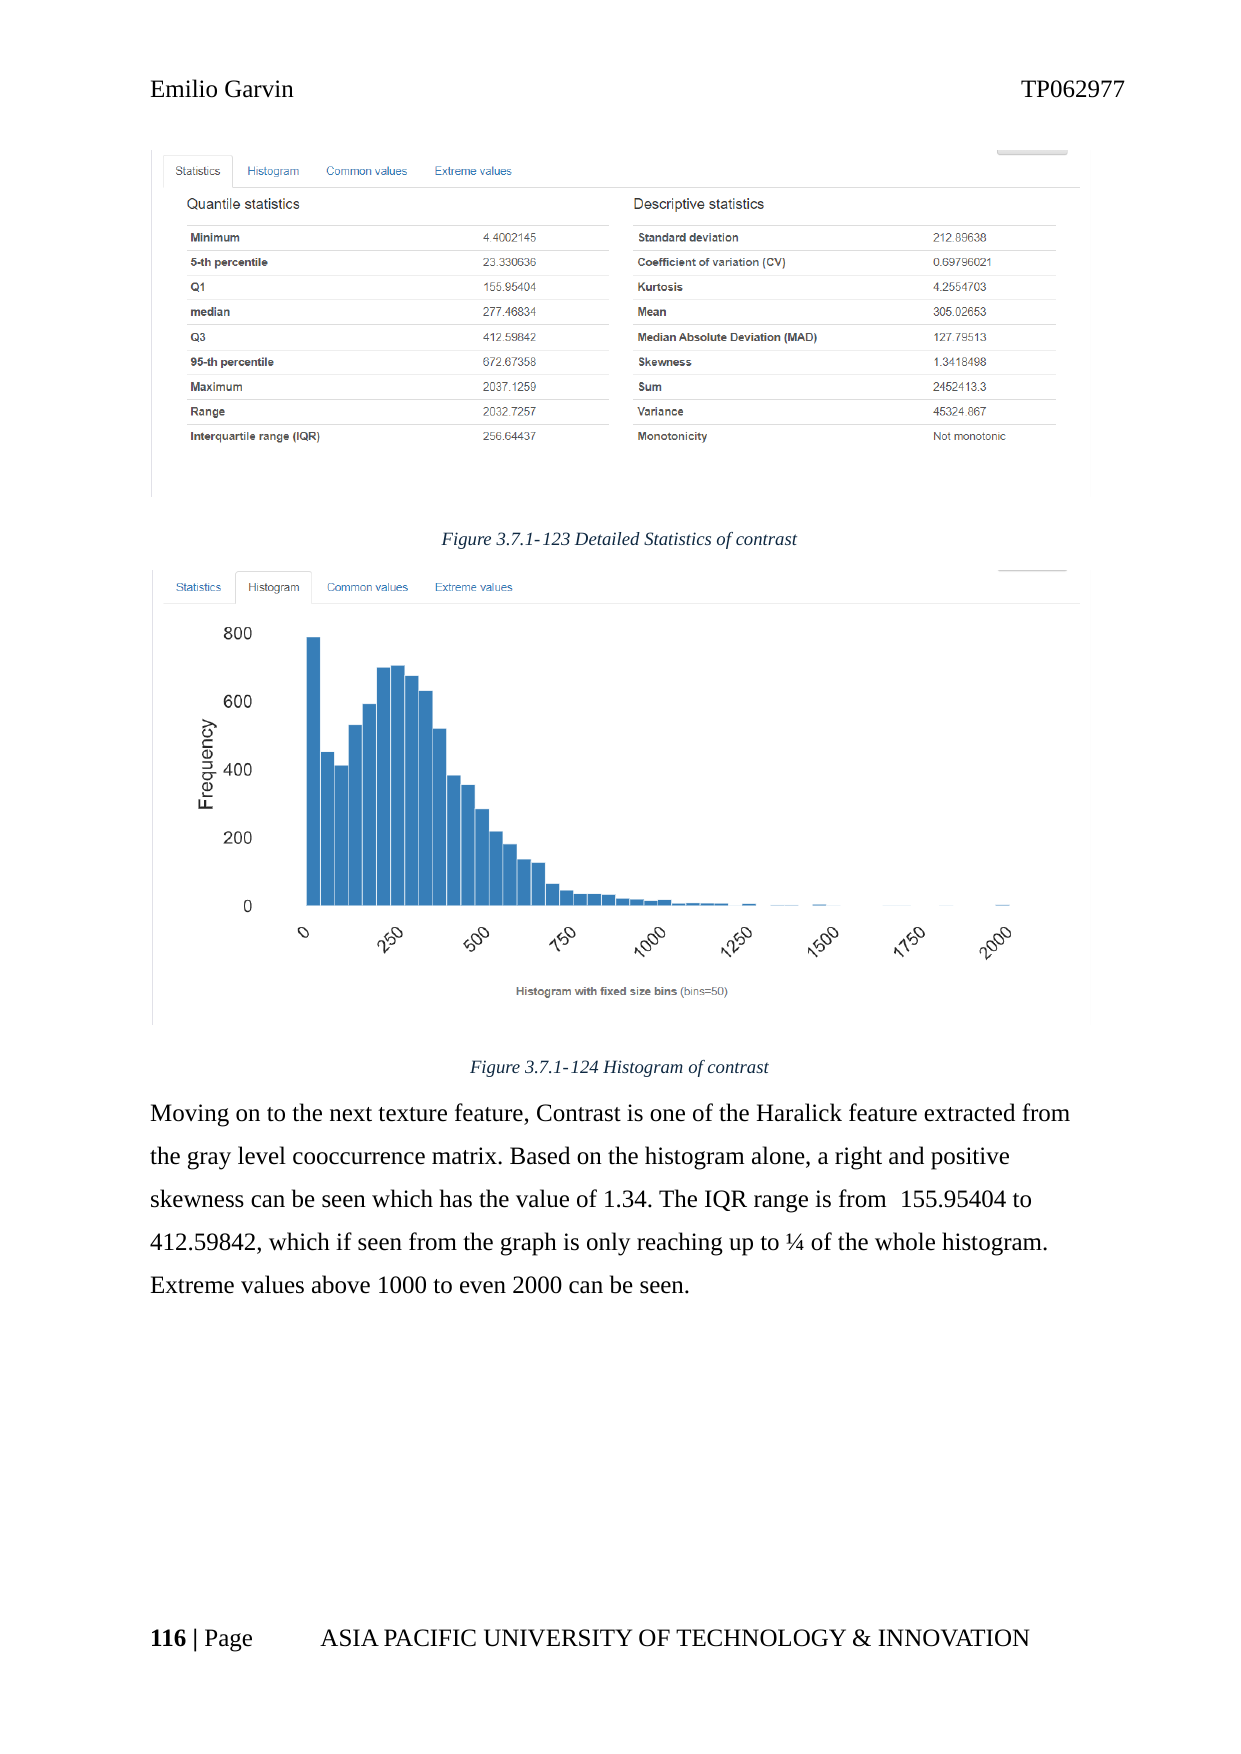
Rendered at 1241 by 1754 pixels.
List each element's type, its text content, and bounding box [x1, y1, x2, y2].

picture [150, 570, 1091, 1025]
picture [150, 150, 1091, 497]
text Moving on to the next texture feature, Contrast is one of the Haralick feature extracted from the gray level cooccurrence matrix. Based on the histogram alone, a right and positive skewness can be seen which has the value of 1.34. The IQR range is from 155.95404 to 412.59842, which if seen from the graph is only reaching up to ¼ of the whole histogram. Extreme values above 1000 to even 2000 can be seen. [150, 1098, 1090, 1299]
